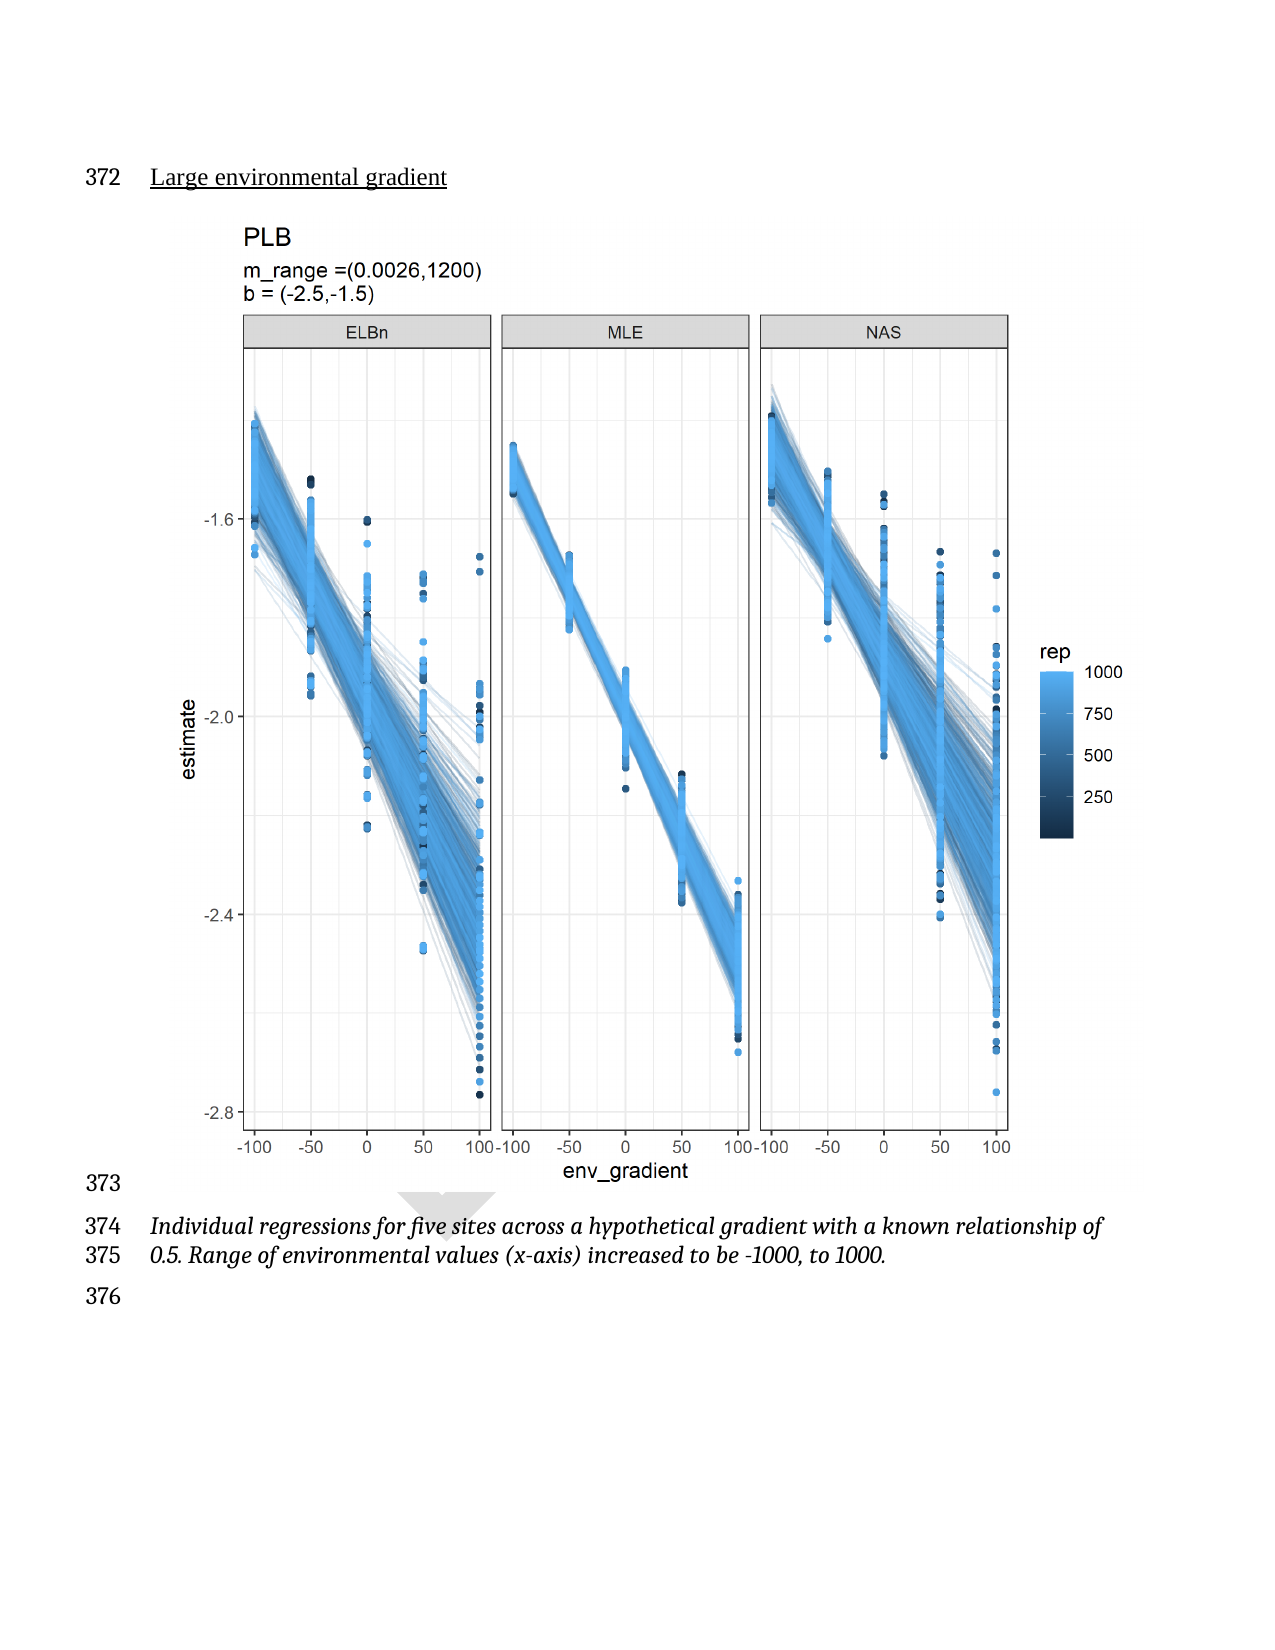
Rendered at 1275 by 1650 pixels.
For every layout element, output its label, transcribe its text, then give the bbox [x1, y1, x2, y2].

picture [168, 216, 1144, 1192]
text Individual regressions for five sites across a hypothetical gradient with a known relationship of 0.5. Range of environmental values (x-axis) increased to be -1000, to 1000. [150, 1212, 1125, 1269]
subtitle Large environmental gradient [150, 162, 1125, 191]
